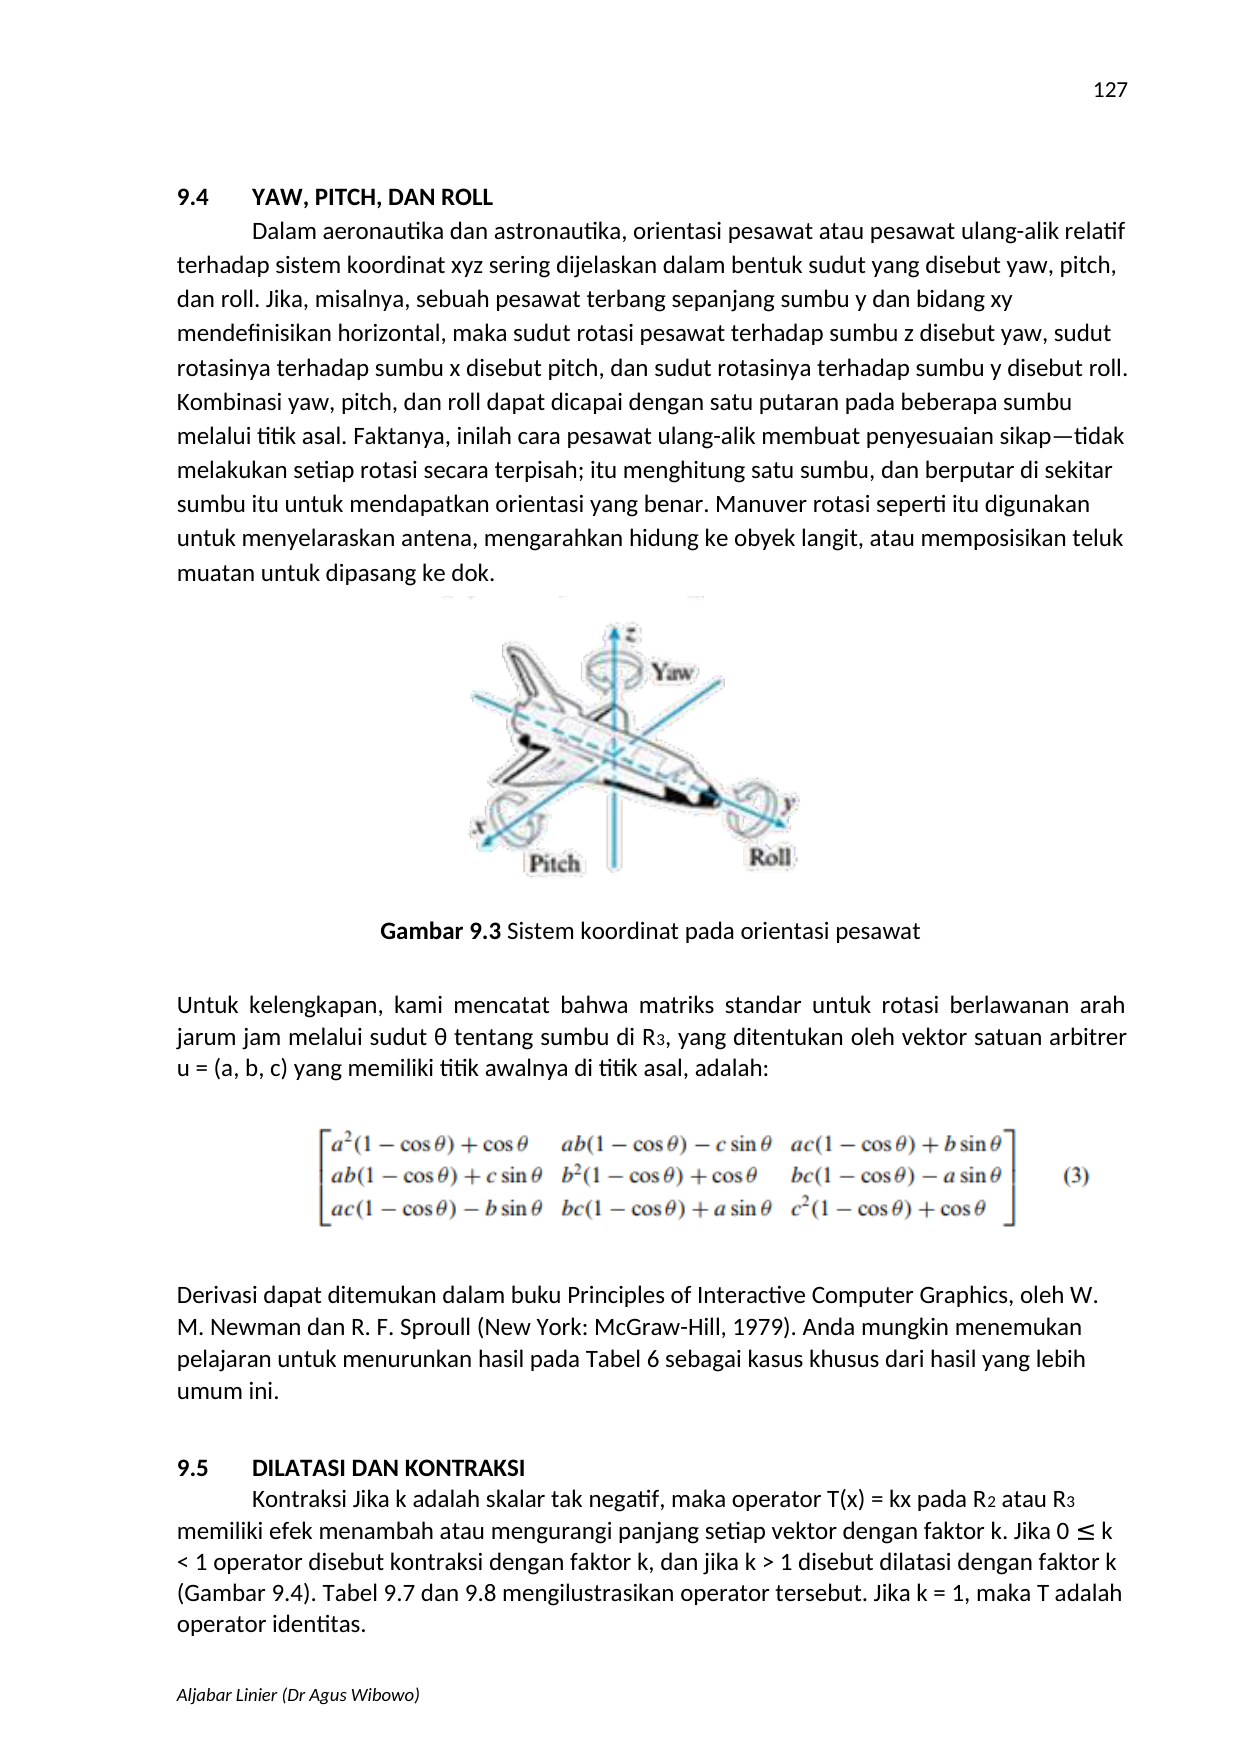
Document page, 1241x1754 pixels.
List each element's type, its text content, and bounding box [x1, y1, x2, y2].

text 9.4 YAW, PITCH, DAN ROLL Dalam aeronautika dan astronautika, orientasi pesawat atau pesawat ulang-alik relatif terhadap sistem koordinat xyz sering dijelaskan dalam bentuk sudut yang disebut yaw, pitch, dan roll. Jika, misalnya, sebuah pesawat terbang sepanjang sumbu y dan bidang xy mendefinisikan horizontal, maka sudut rotasi pesawat terhadap sumbu z disebut yaw, sudut rotasinya terhadap sumbu x disebut pitch, dan sudut rotasinya terhadap sumbu y disebut roll. Kombinasi yaw, pitch, dan roll dapat dicapai dengan satu putaran pada beberapa sumbu melalui titik asal. Faktanya, inilah cara pesawat ulang-alik membuat penyesuaian sikap—tidak melakukan setiap rotasi secara terpisah; itu menghitung satu sumbu, dan berputar di sekitar sumbu itu untuk mendapatkan orientasi yang benar. Manuver rotasi seperti itu digunakan untuk menyelaraskan antena, mengarahkan hidung ke obyek langit, atau memposisikan teluk muatan untuk dipasang ke dok. [177, 181, 1131, 587]
text Aljabar Linier (Dr Agus Wibowo) [177, 1686, 1131, 1705]
picture [310, 1123, 1102, 1233]
text 9.5 DILATASI DAN KONTRAKSI Kontraksi Jika k adalah skalar tak negatif, maka operator T(x) = kx pada R2 atau R3 memiliki efek menambah atau mengurangi panjang setiap vektor dengan faktor k. Jika 0 ≤ k < 1 operator disebut kontraksi dengan faktor k, dan jika k > 1 disebut dilatasi dengan faktor k (Gambar 9.4). Tabel 9.7 dan 9.8 mengilustrasikan operator tersebut. Jika k = 1, maka T adalah operator identitas. [177, 1452, 1131, 1639]
text 127 [150, 79, 1128, 102]
text Untuk kelengkapan, kami mencatat bahwa matriks standar untuk rotasi berlawanan arah jarum jam melalui sudut θ tentang sumbu di R3, yang ditentukan oleh vektor satuan arbitrer u = (a, b, c) yang memiliki titik awalnya di titik asal, adalah: [177, 989, 1127, 1083]
picture [422, 596, 838, 909]
text Gambar 9.3 Sistem koordinat pada orientasi pesawat [380, 919, 1131, 944]
text Derivasi dapat ditemukan dalam buku Principles of Interactive Computer Graphics, oleh W. M. Newman dan R. F. Sproull (New York: McGraw-Hill, 1979). Anda mungkin menemukan pelajaran untuk menurunkan hasil pada Tabel 6 sebagai kasus khusus dari hasil yang lebih umum ini. [177, 1279, 1131, 1406]
